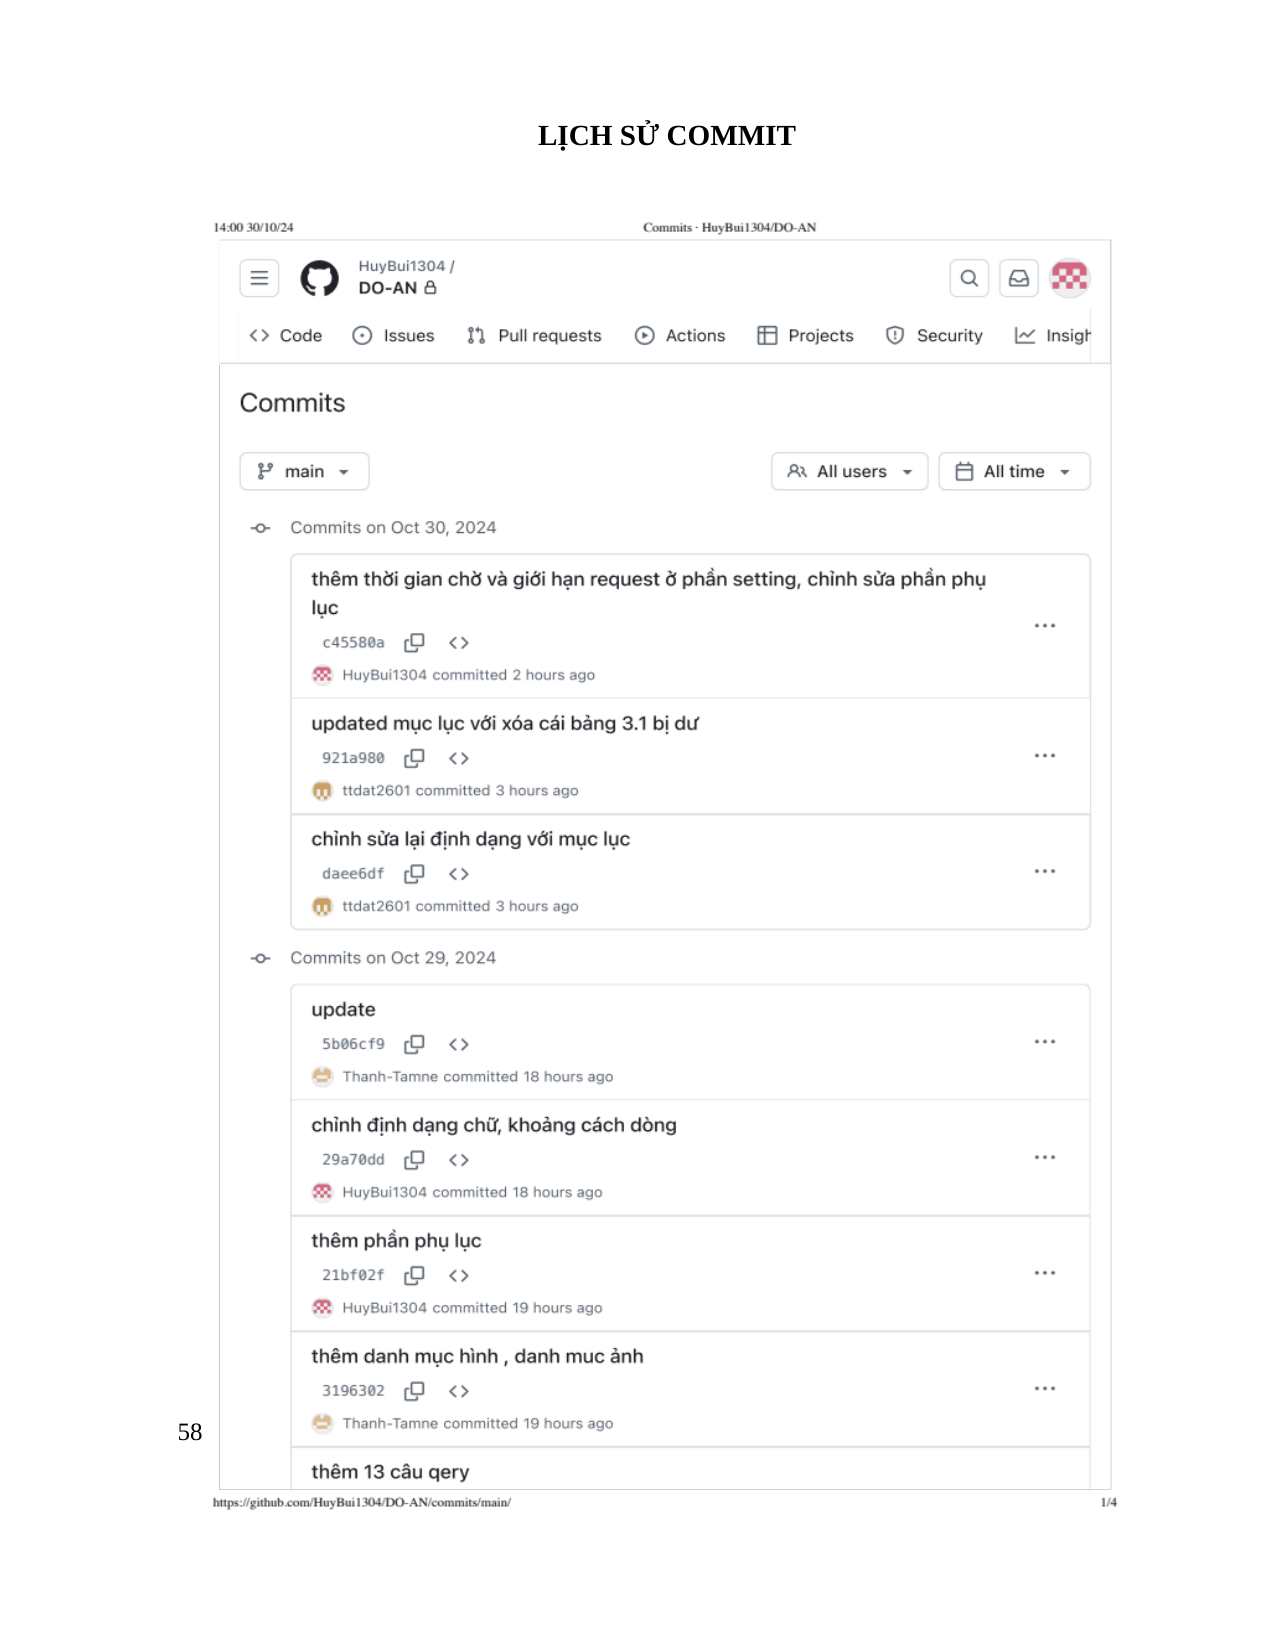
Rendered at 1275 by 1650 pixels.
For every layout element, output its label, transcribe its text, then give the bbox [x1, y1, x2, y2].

text LỊCH SỬ COMMIT [177, 118, 1157, 152]
